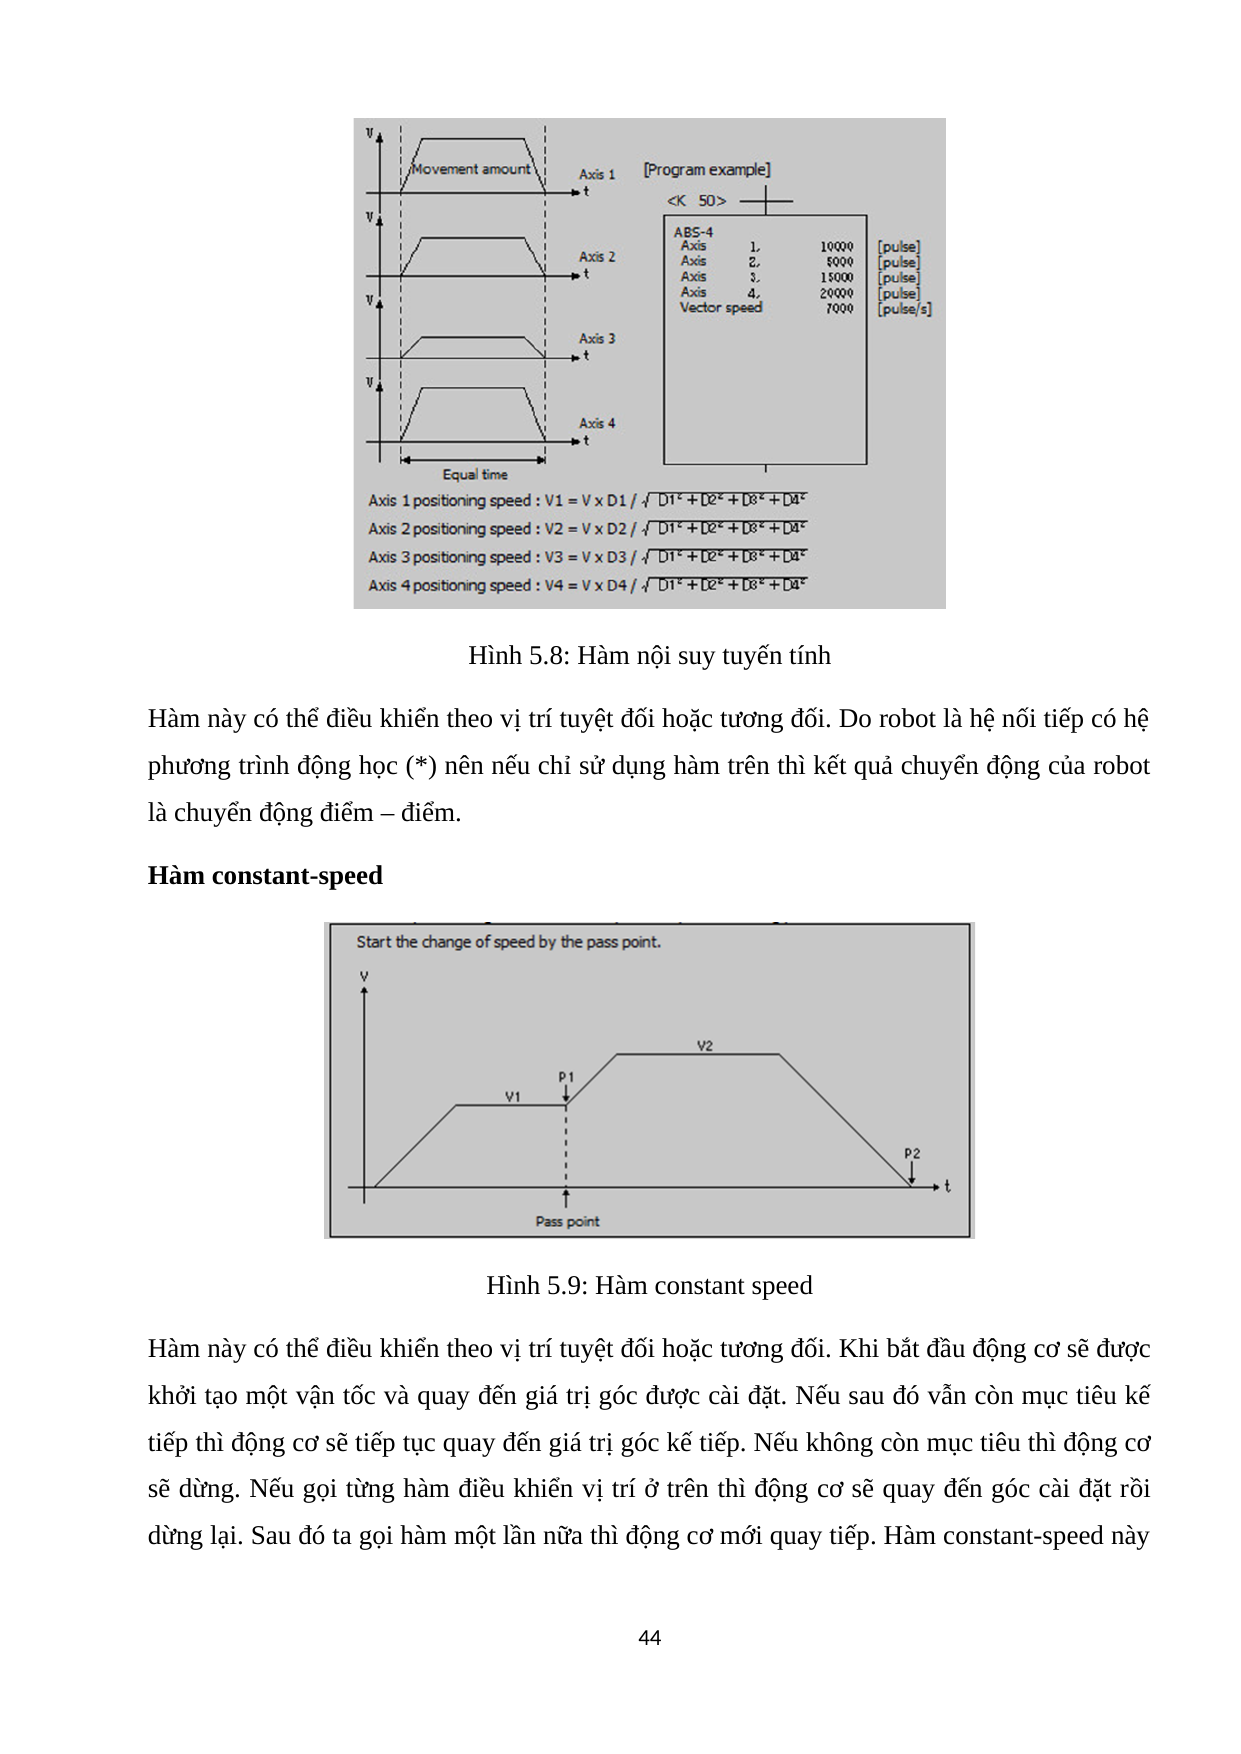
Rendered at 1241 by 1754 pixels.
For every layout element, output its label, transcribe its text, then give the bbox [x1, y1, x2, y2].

picture [353, 118, 946, 609]
picture [324, 922, 976, 1239]
text Hàm này có thể điều khiển theo vị trí tuyệt đối hoặc tương đối. Do robot là hệ nối tiếp có hệ phương trình động học (*) nên nếu chỉ sử dụng hàm trên thì kết quả chuyển động của robot là chuyển động điểm – điểm. [148, 702, 1152, 827]
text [148, 1332, 1152, 1550]
text Hình 5.9: Hàm constant speed [148, 1269, 1152, 1300]
text Hàm constant-speed [148, 859, 1152, 890]
text Hình 5.8: Hàm nội suy tuyến tính [148, 639, 1152, 670]
